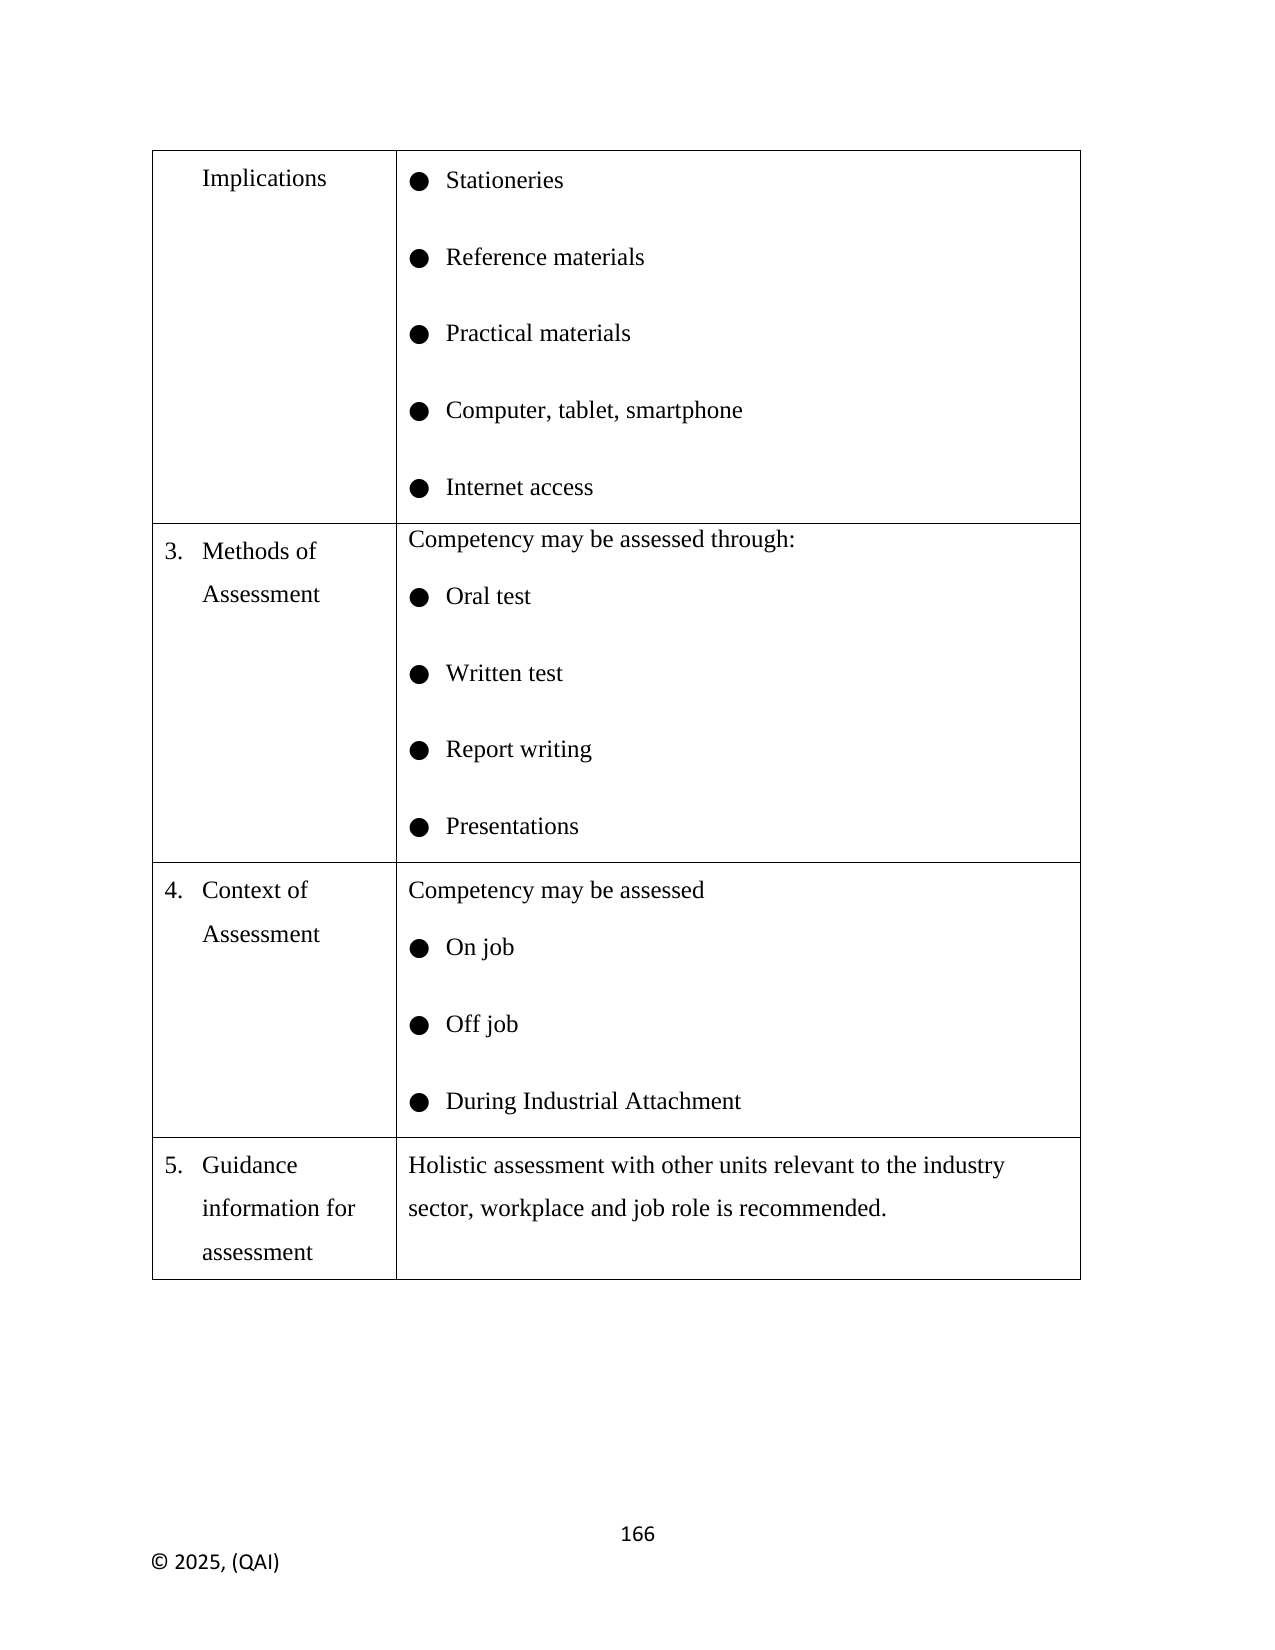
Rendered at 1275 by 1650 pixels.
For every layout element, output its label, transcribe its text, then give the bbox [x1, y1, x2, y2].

table_cell Competency may be assessed On job Off job During Industrial Attachment [397, 863, 1080, 1137]
table_cell Guidance information for assessment [153, 1138, 396, 1278]
table_cell Methods of Assessment [153, 524, 396, 862]
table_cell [397, 151, 1080, 523]
table_cell Holistic assessment with other units relevant to the industry sector, workplace and job role is recommended. [397, 1138, 1080, 1278]
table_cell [153, 151, 396, 523]
table_cell Competency may be assessed through: Oral test Written test Report writing Presentations [397, 524, 1080, 862]
table_cell Context of Assessment [153, 863, 396, 1137]
